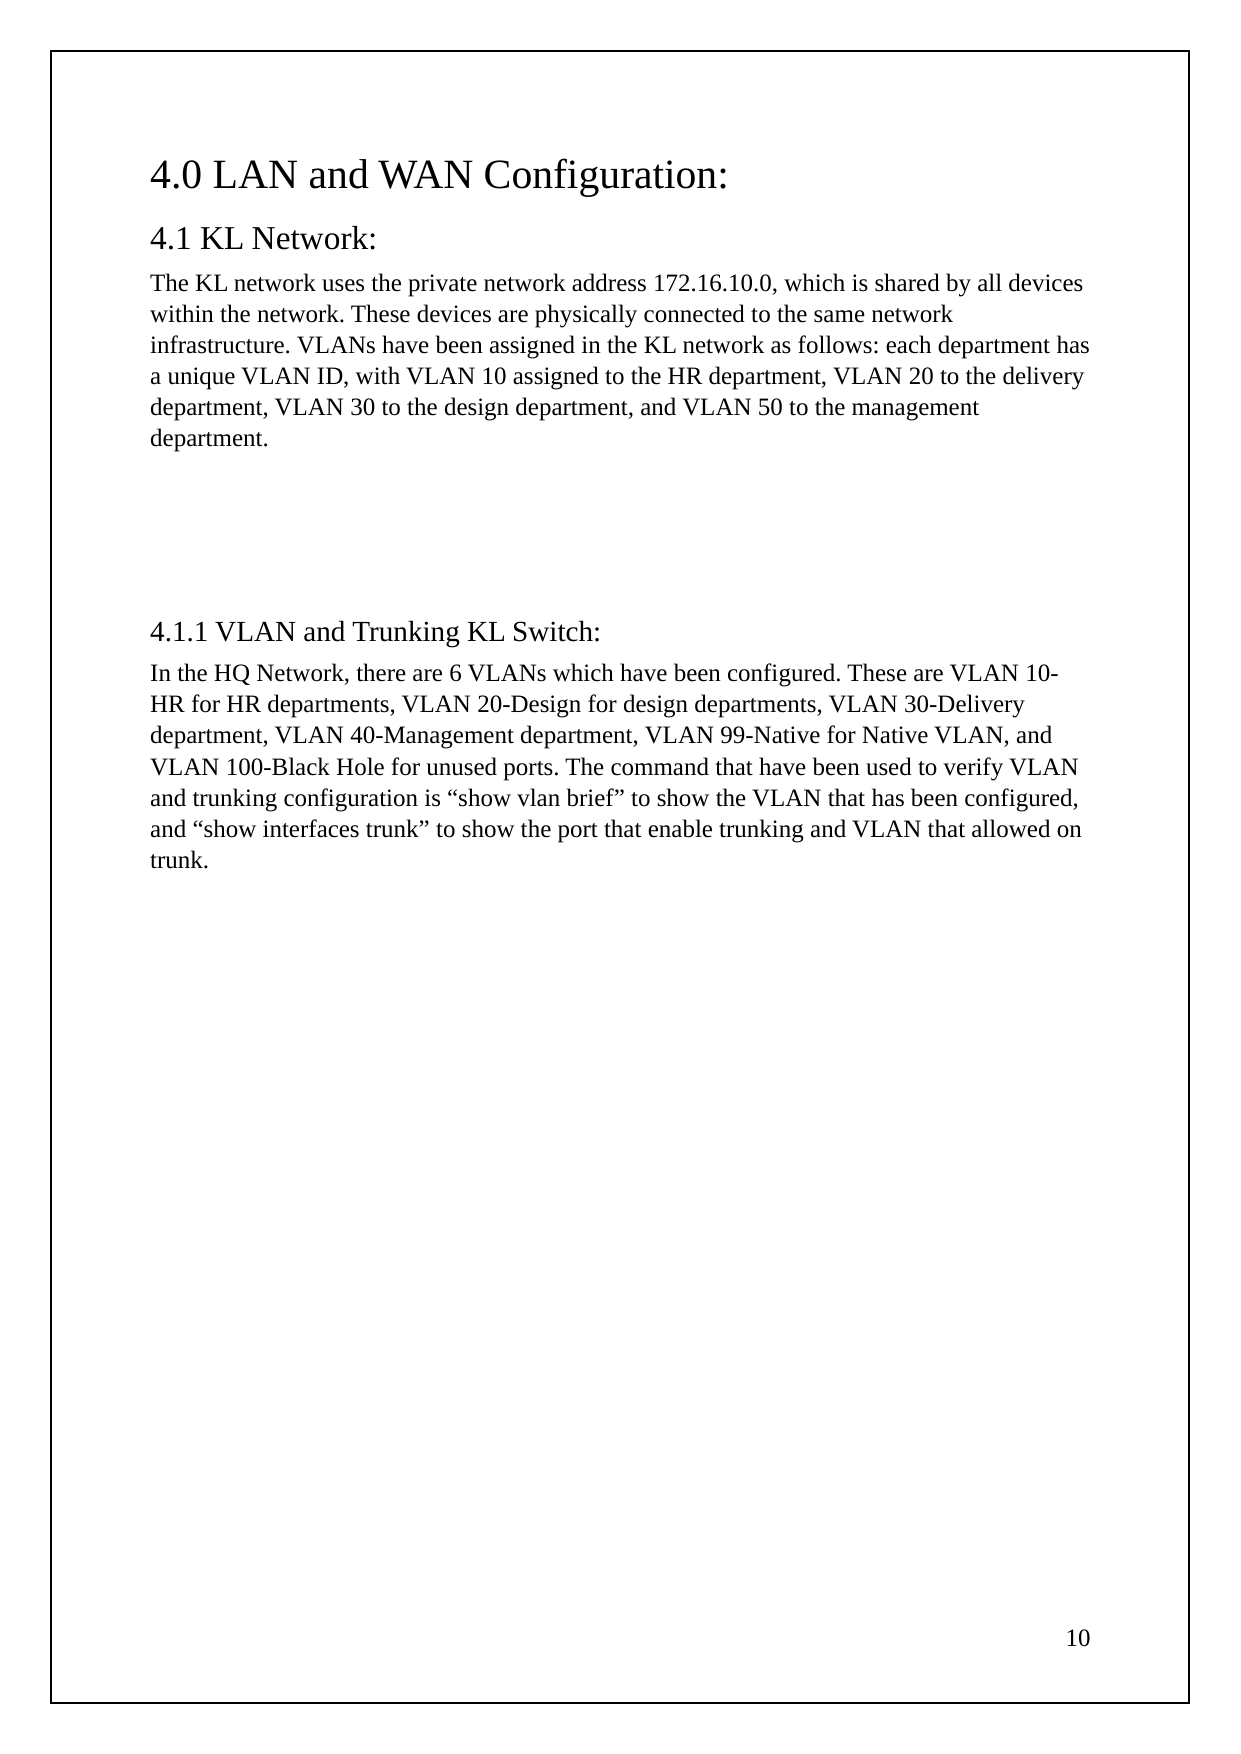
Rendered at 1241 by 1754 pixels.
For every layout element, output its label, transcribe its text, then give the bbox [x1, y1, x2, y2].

subtitle 4.0 LAN and WAN Configuration: [150, 150, 1090, 198]
subtitle 4.1.1 VLAN and Trunking KL Switch: [150, 614, 1090, 648]
text The KL network uses the private network address 172.16.10.0, which is shared by all devices within the network. These devices are physically connected to the same network infrastructure. VLANs have been assigned in the KL network as follows: each department has a unique VLAN ID, with VLAN 10 assigned to the HR department, VLAN 20 to the delivery department, VLAN 30 to the design department, and VLAN 50 to the management department. [150, 268, 1090, 452]
subtitle 4.1 KL Network: [150, 218, 1090, 257]
text In the HQ Network, there are 6 VLANs which have been configured. These are VLAN 10-HR for HR departments, VLAN 20-Design for design departments, VLAN 30-Delivery department, VLAN 40-Management department, VLAN 99-Native for Native VLAN, and VLAN 100-Black Hole for unused ports. The command that have been used to verify VLAN and trunking configuration is “show vlan brief” to show the VLAN that has been configured, and “show interfaces trunk” to show the port that enable trunking and VLAN that allowed on trunk. [150, 658, 1090, 873]
